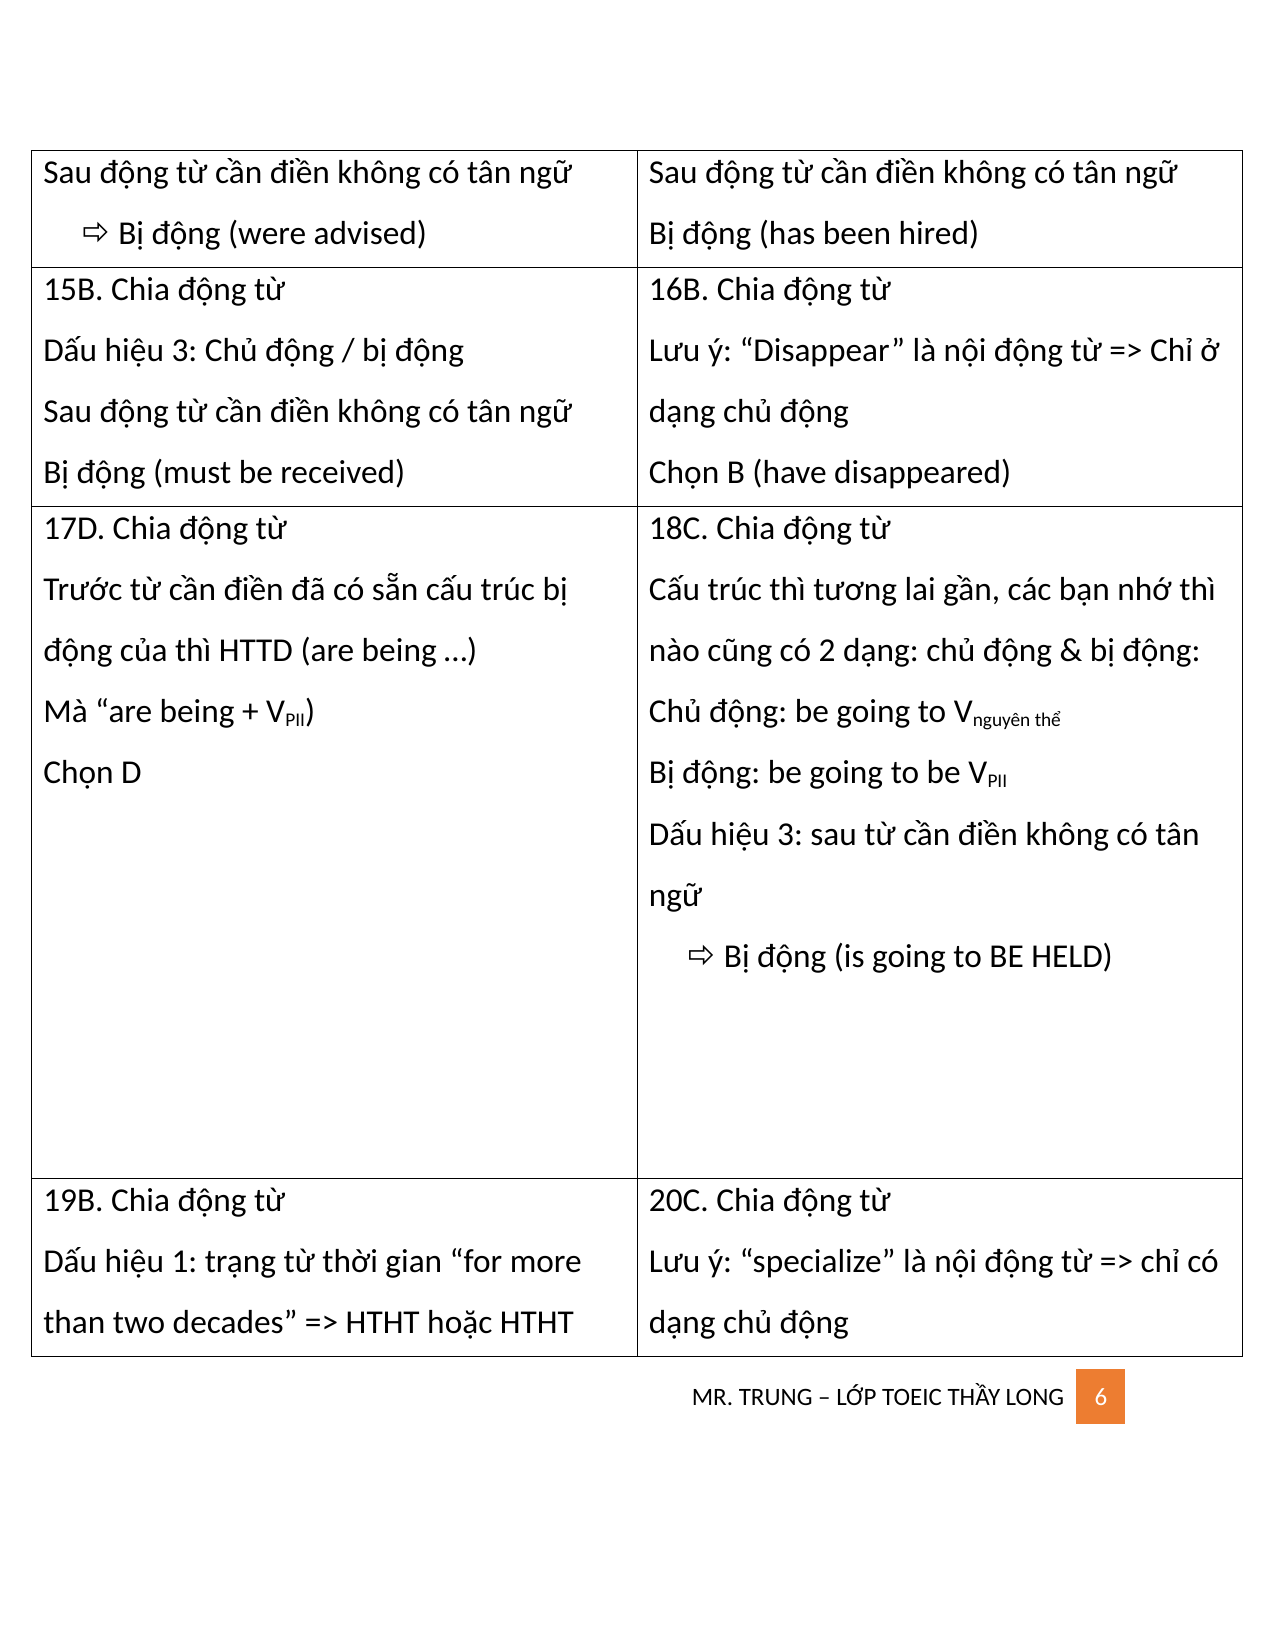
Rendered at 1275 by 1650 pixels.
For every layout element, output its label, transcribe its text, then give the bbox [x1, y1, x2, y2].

table_cell 15B. Chia động từ Dấu hiệu 3: Chủ động / bị động Sau động từ cần điền không có tân ngữ Bị động (must be received) [32, 268, 637, 506]
table_cell 16B. Chia động từ Lưu ý: “Disappear” là nội động từ => Chỉ ở dạng chủ động Chọn B (have disappeared) [638, 268, 1242, 506]
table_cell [638, 1179, 1242, 1356]
table_cell 18C. Chia động từ Cấu trúc thì tương lai gần, các bạn nhớ thì nào cũng có 2 dạng: chủ động & bị động: Chủ động: be going to Vnguyên thể Bị động: be going to be VPII Dấu hiệu 3: sau từ cần điền không có tân ngữ Bị động (is going to BE HELD) [638, 507, 1242, 1178]
table_cell 17D. Chia động từ Trước từ cần điền đã có sẵn cấu trúc bị động của thì HTTD (are being …) Mà “are being + VPII) Chọn D [32, 507, 637, 1178]
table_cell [638, 151, 1242, 267]
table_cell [32, 151, 637, 267]
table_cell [32, 1179, 637, 1356]
